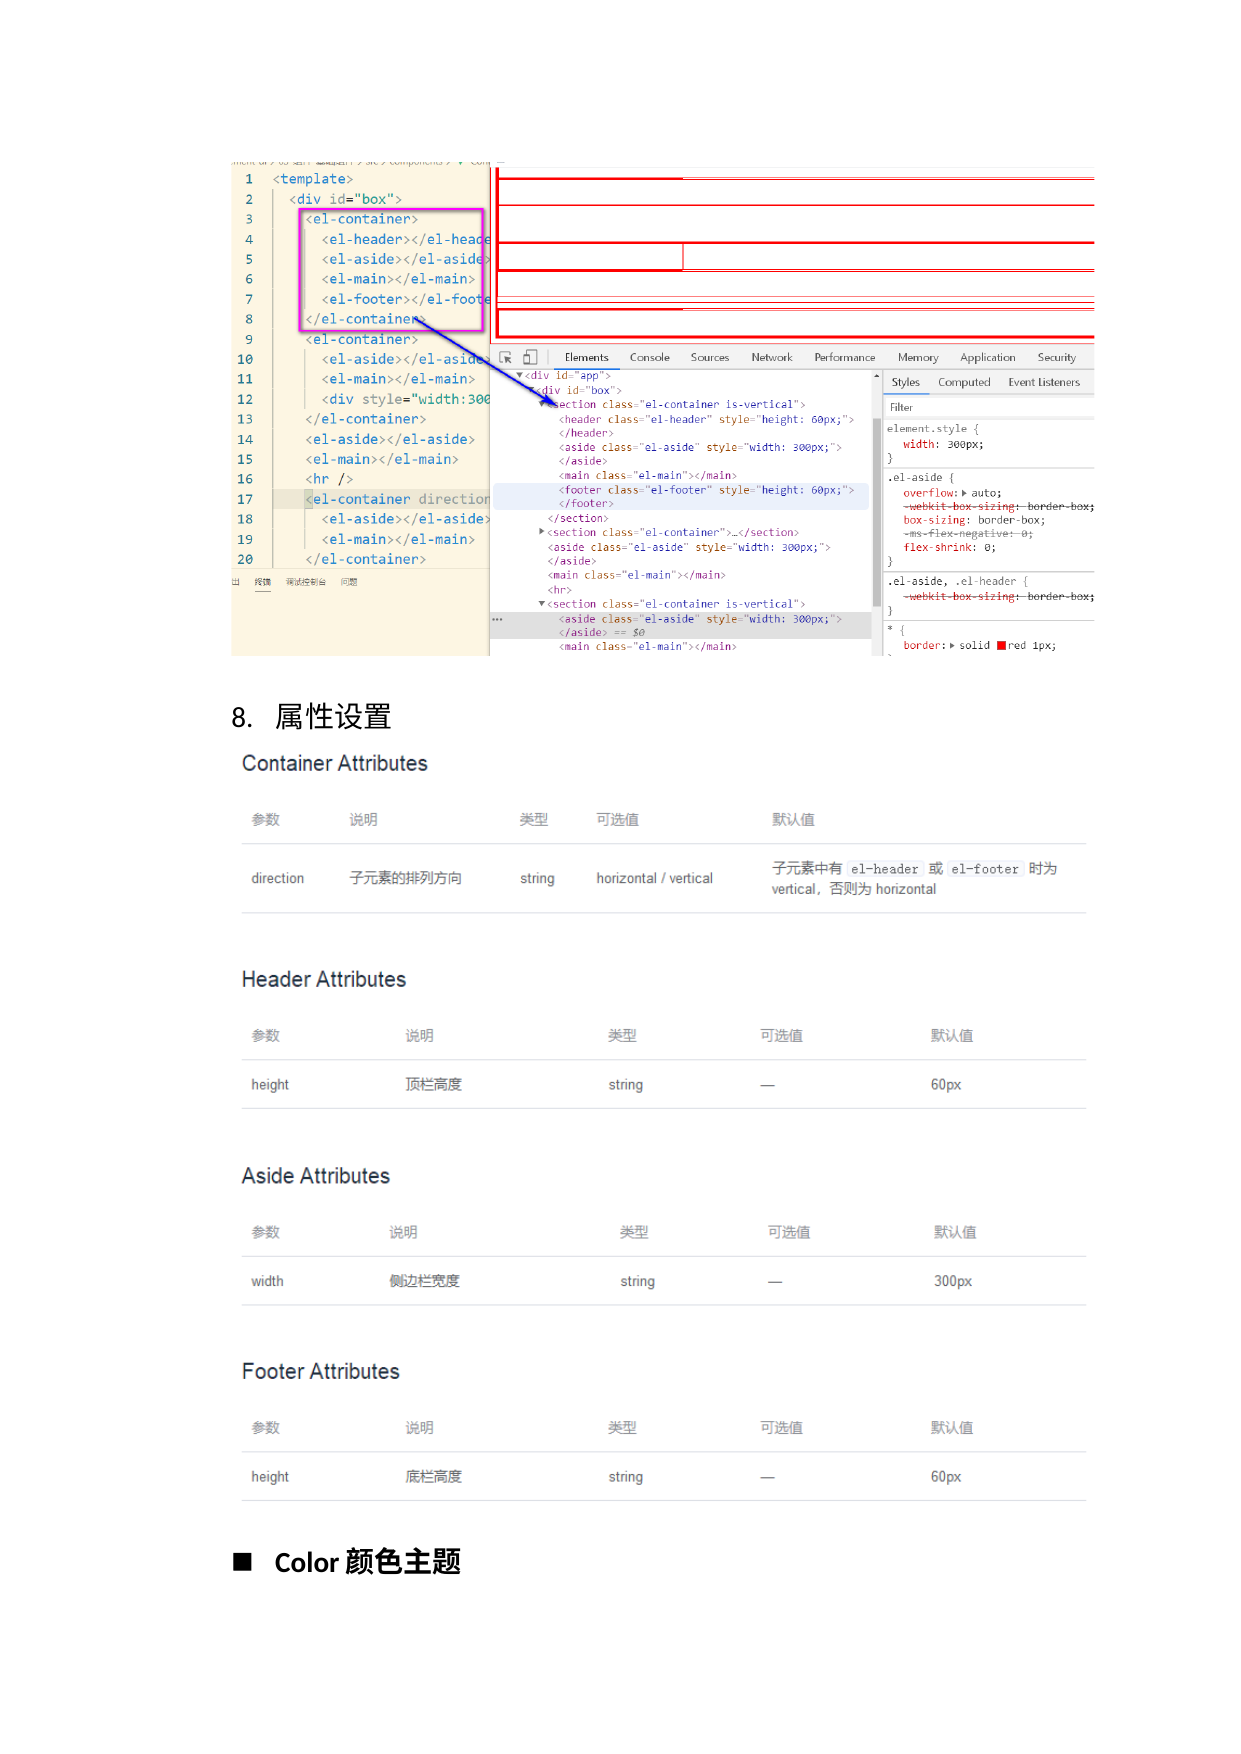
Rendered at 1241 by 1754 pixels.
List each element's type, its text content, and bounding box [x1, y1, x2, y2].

picture [231, 747, 1096, 1514]
list 属性设置 [231, 682, 1053, 747]
list Color颜色主题 [231, 1527, 1053, 1592]
picture [231, 162, 1095, 656]
